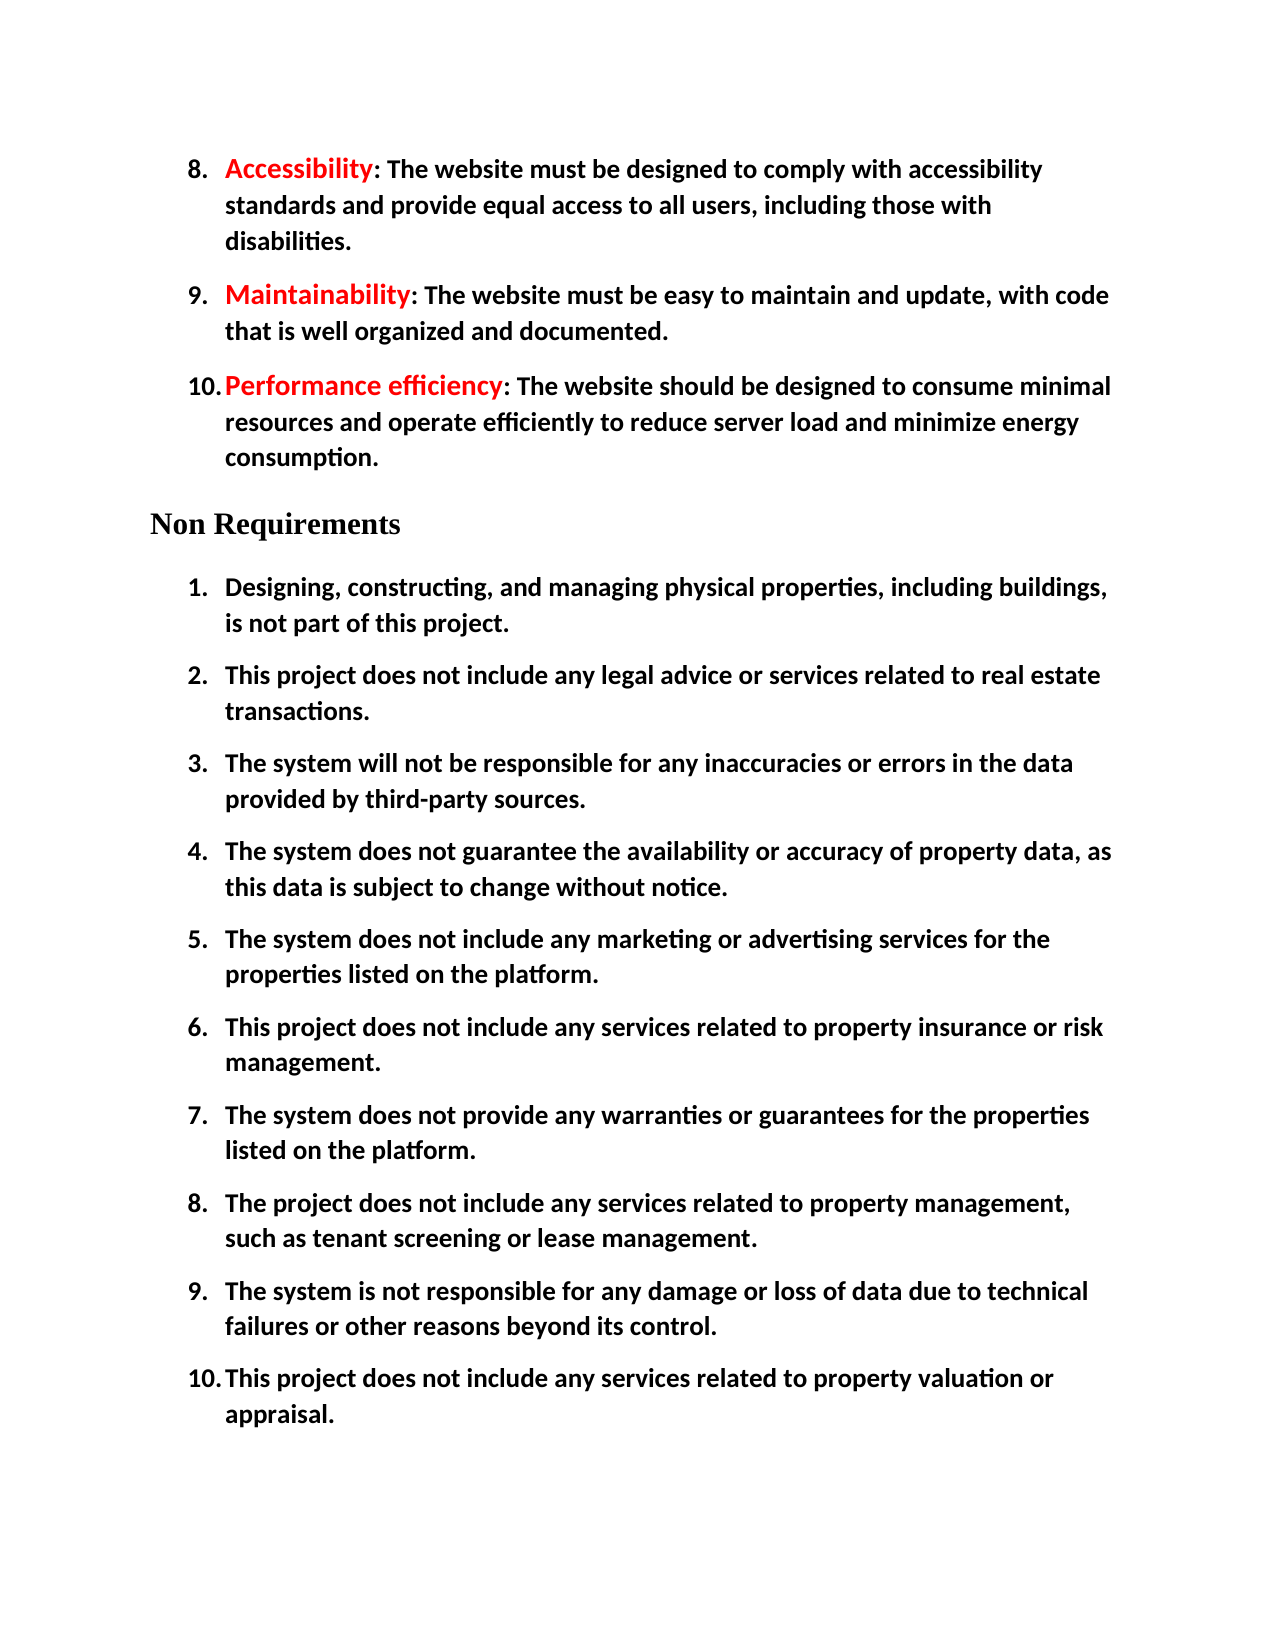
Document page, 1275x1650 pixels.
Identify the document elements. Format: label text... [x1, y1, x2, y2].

list Maintainability: The website must be easy to maintain and update, with code that is well organized and documented. [187, 276, 1125, 347]
list The project does not include any services related to property management, such as tenant screening or lease management. [187, 1186, 1125, 1254]
list The system does not include any marketing or advertising services for the properties listed on the platform. [187, 922, 1125, 991]
list This project does not include any services related to property valuation or appraisal. [187, 1362, 1125, 1430]
list The system does not guarantee the availability or accuracy of property data, as this data is subject to change without notice. [187, 834, 1125, 903]
subtitle Non Requirements [150, 505, 1125, 541]
list Performance efficiency: The website should be designed to consume minimal resources and operate efficiently to reduce server load and minimize energy consumption. [187, 367, 1125, 473]
list Accessibility: The website must be designed to comply with accessibility standards and provide equal access to all users, including those with disabilities. [187, 150, 1125, 257]
list Designing, constructing, and managing physical properties, including buildings, is not part of this project. [187, 570, 1125, 639]
list This project does not include any legal advice or services related to real estate transactions. [187, 658, 1125, 727]
list This project does not include any services related to property insurance or risk management. [187, 1010, 1125, 1079]
list The system does not provide any warranties or guarantees for the properties listed on the platform. [187, 1098, 1125, 1167]
list The system will not be responsible for any inaccuracies or errors in the data provided by third-party sources. [187, 746, 1125, 815]
list The system is not responsible for any damage or loss of data due to technical failures or other reasons beyond its control. [187, 1274, 1125, 1342]
